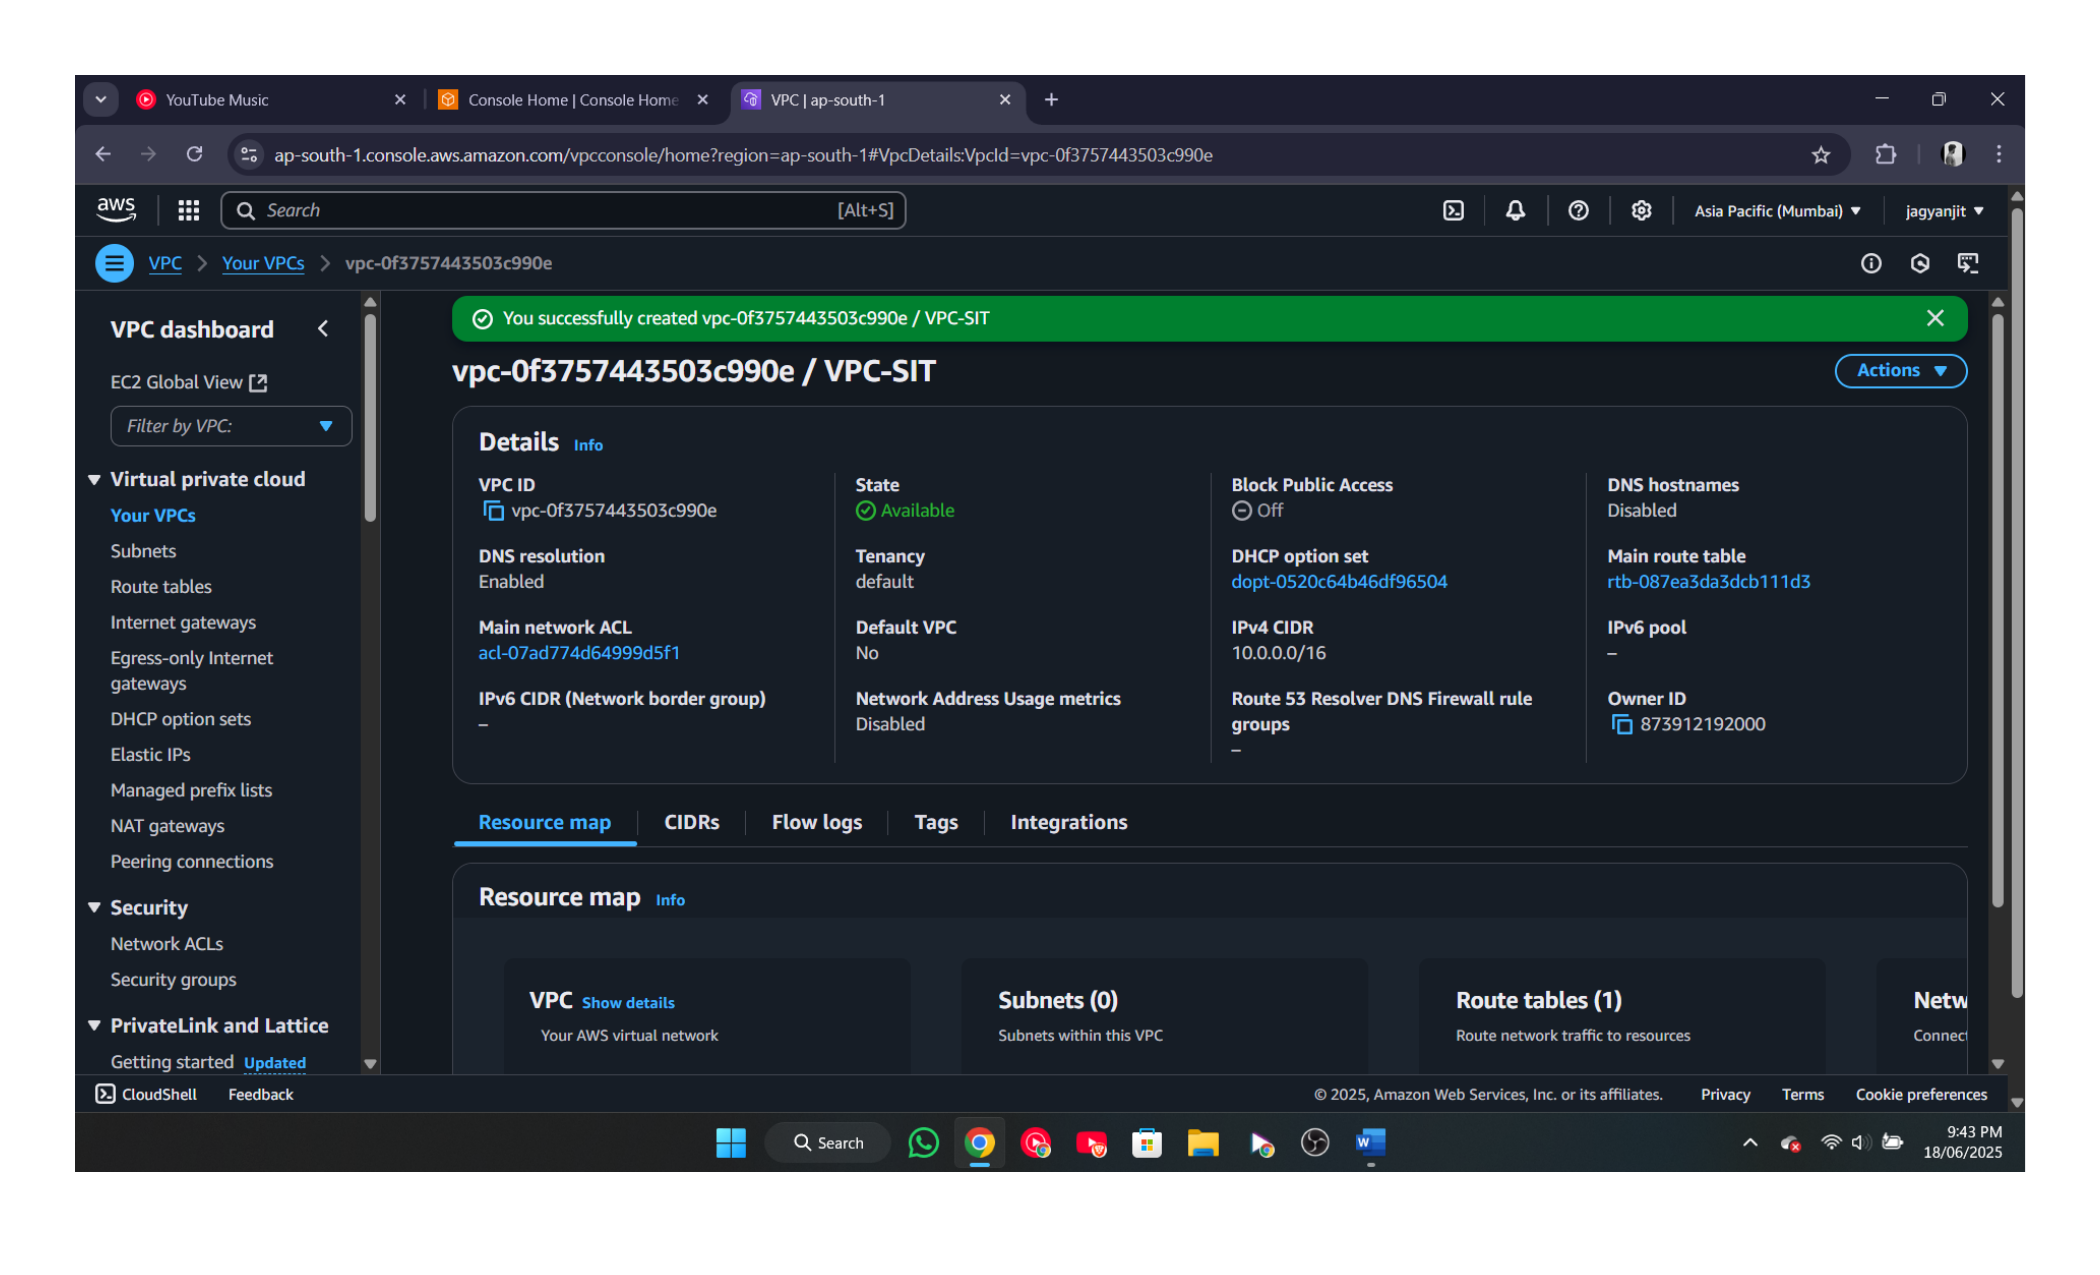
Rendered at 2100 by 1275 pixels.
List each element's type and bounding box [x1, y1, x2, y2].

picture [75, 75, 2026, 1172]
